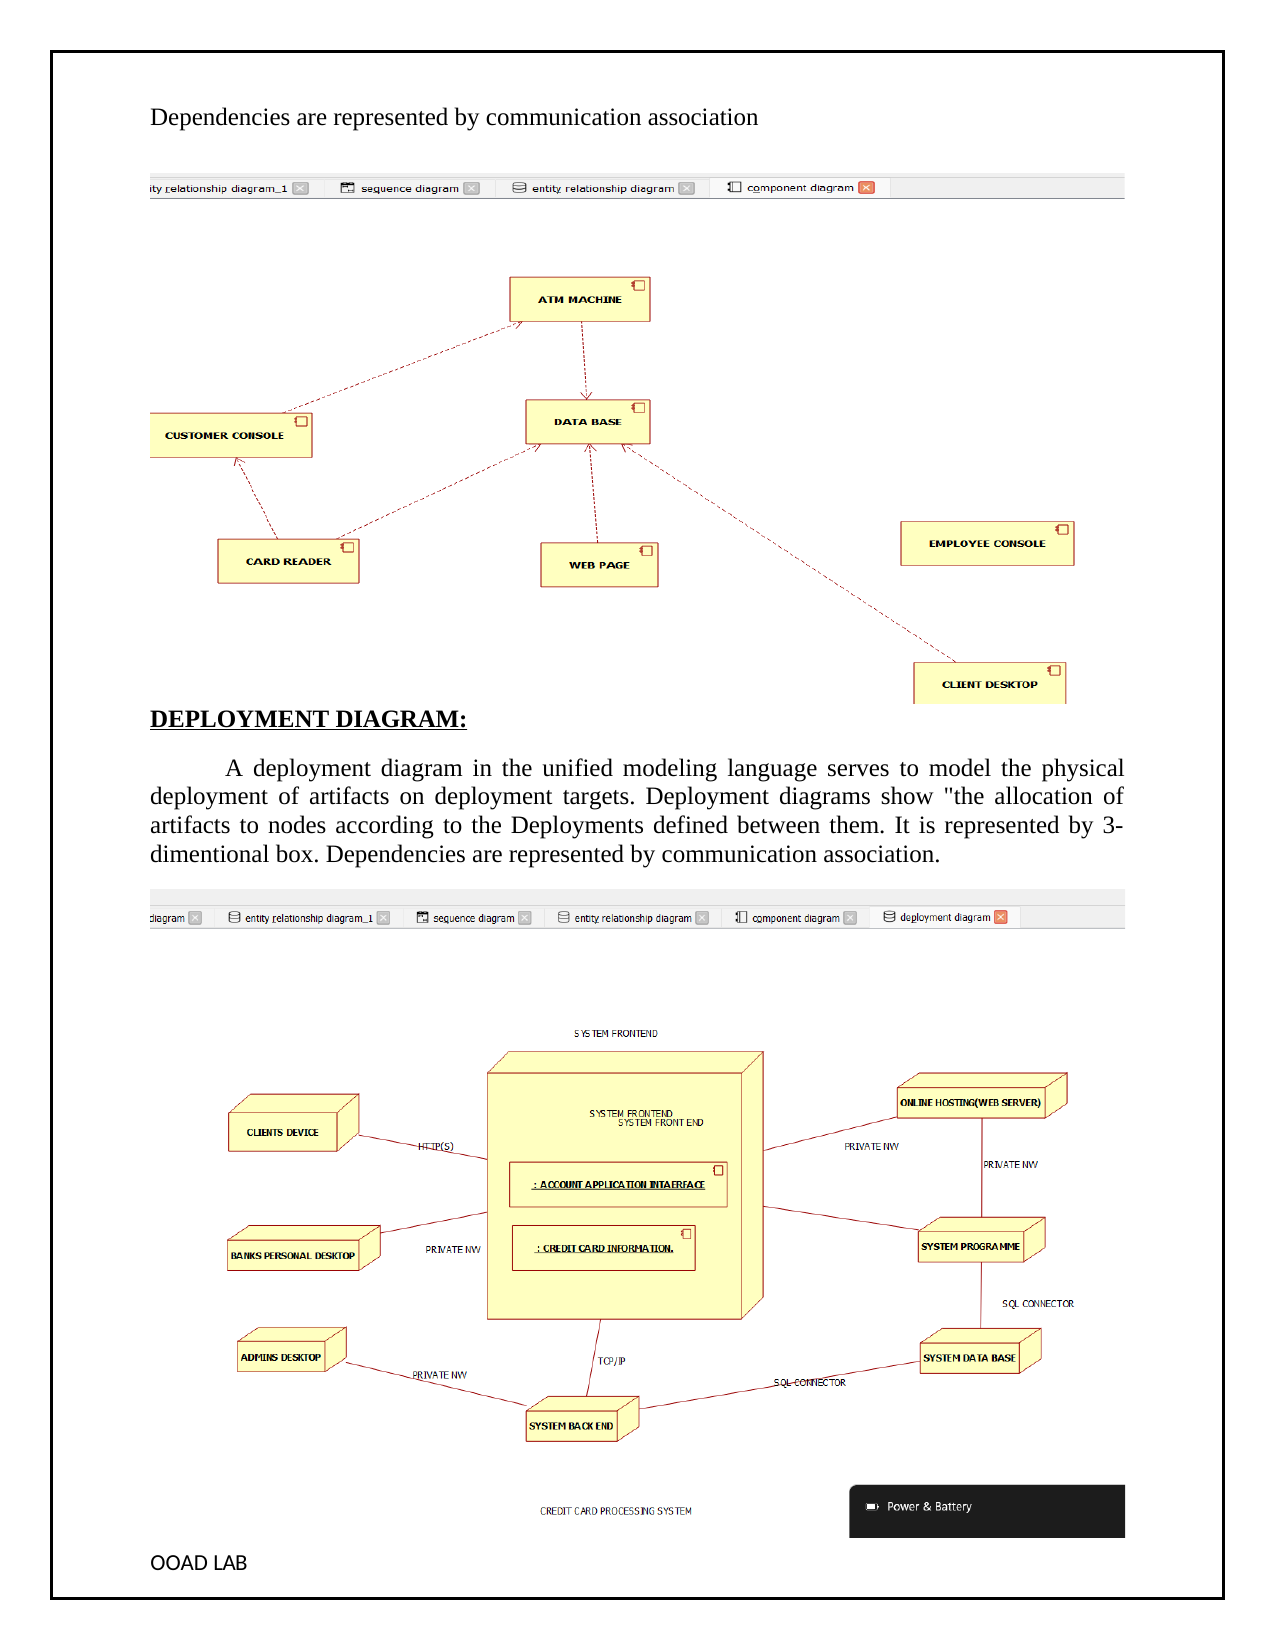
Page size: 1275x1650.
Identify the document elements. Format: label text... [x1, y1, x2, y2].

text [150, 102, 1125, 131]
text A deployment diagram in the unified modeling language serves to model the physical deployment of artifacts on deployment targets. Deployment diagrams show "the allocation of artifacts to nodes according to the Deployments defined between them. It is represented by 3- dimentional box. Dependencies are represented by communication association. [150, 753, 1126, 868]
subtitle DEPLOYMENT DIAGRAM: [150, 704, 1200, 732]
picture [150, 173, 1125, 704]
picture [150, 889, 1125, 1538]
